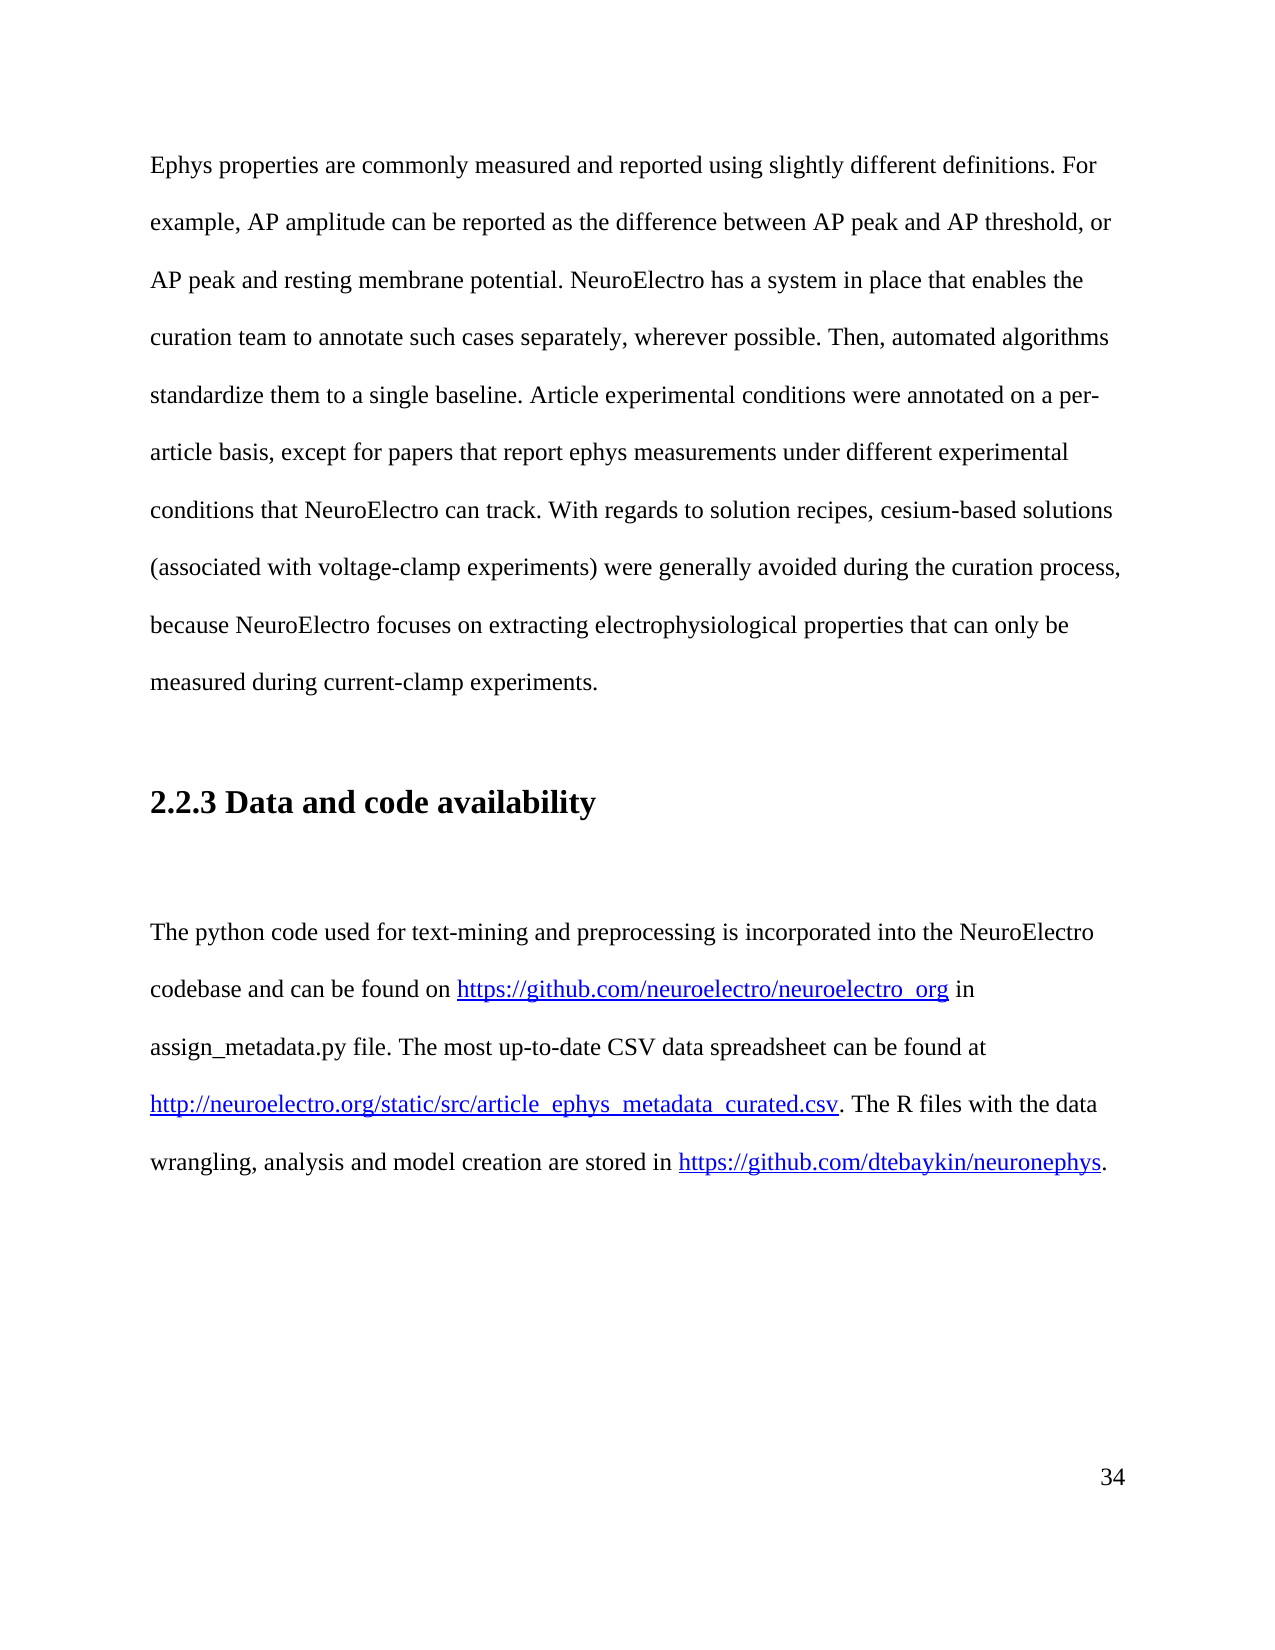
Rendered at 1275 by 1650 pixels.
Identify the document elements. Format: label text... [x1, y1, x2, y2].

text Ephys properties are commonly measured and reported using slightly different definitions. For example, AP amplitude can be reported as the difference between AP peak and AP threshold, or AP peak and resting membrane potential. NeuroElectro has a system in place that enables the curation team to annotate such cases separately, wherever possible. Then, automated algorithms standardize them to a single baseline. Article experimental conditions were annotated on a per-article basis, except for papers that report ephys measurements under different experimental conditions that NeuroElectro can track. With regards to solution recipes, cesium-based solutions (associated with voltage-clamp experiments) were generally avoided during the curation process, because NeuroElectro focuses on extracting electrophysiological properties that can only be measured during current-clamp experiments. [150, 150, 1125, 696]
text The python code used for text-mining and preprocessing is incorporated into the NeuroElectro codebase and can be found on https://github.com/neuroelectro/neuroelectro_org in assign_metadata.py file. The most up-to-date CSV data spreadsheet can be found at http://neuroelectro.org/static/src/article_ephys_metadata_curated.csv. The R files with the data wrangling, analysis and model creation are stored in https://github.com/dtebaykin/neuronephys. [150, 917, 1125, 1175]
subtitle Data and code availability [150, 782, 1125, 821]
